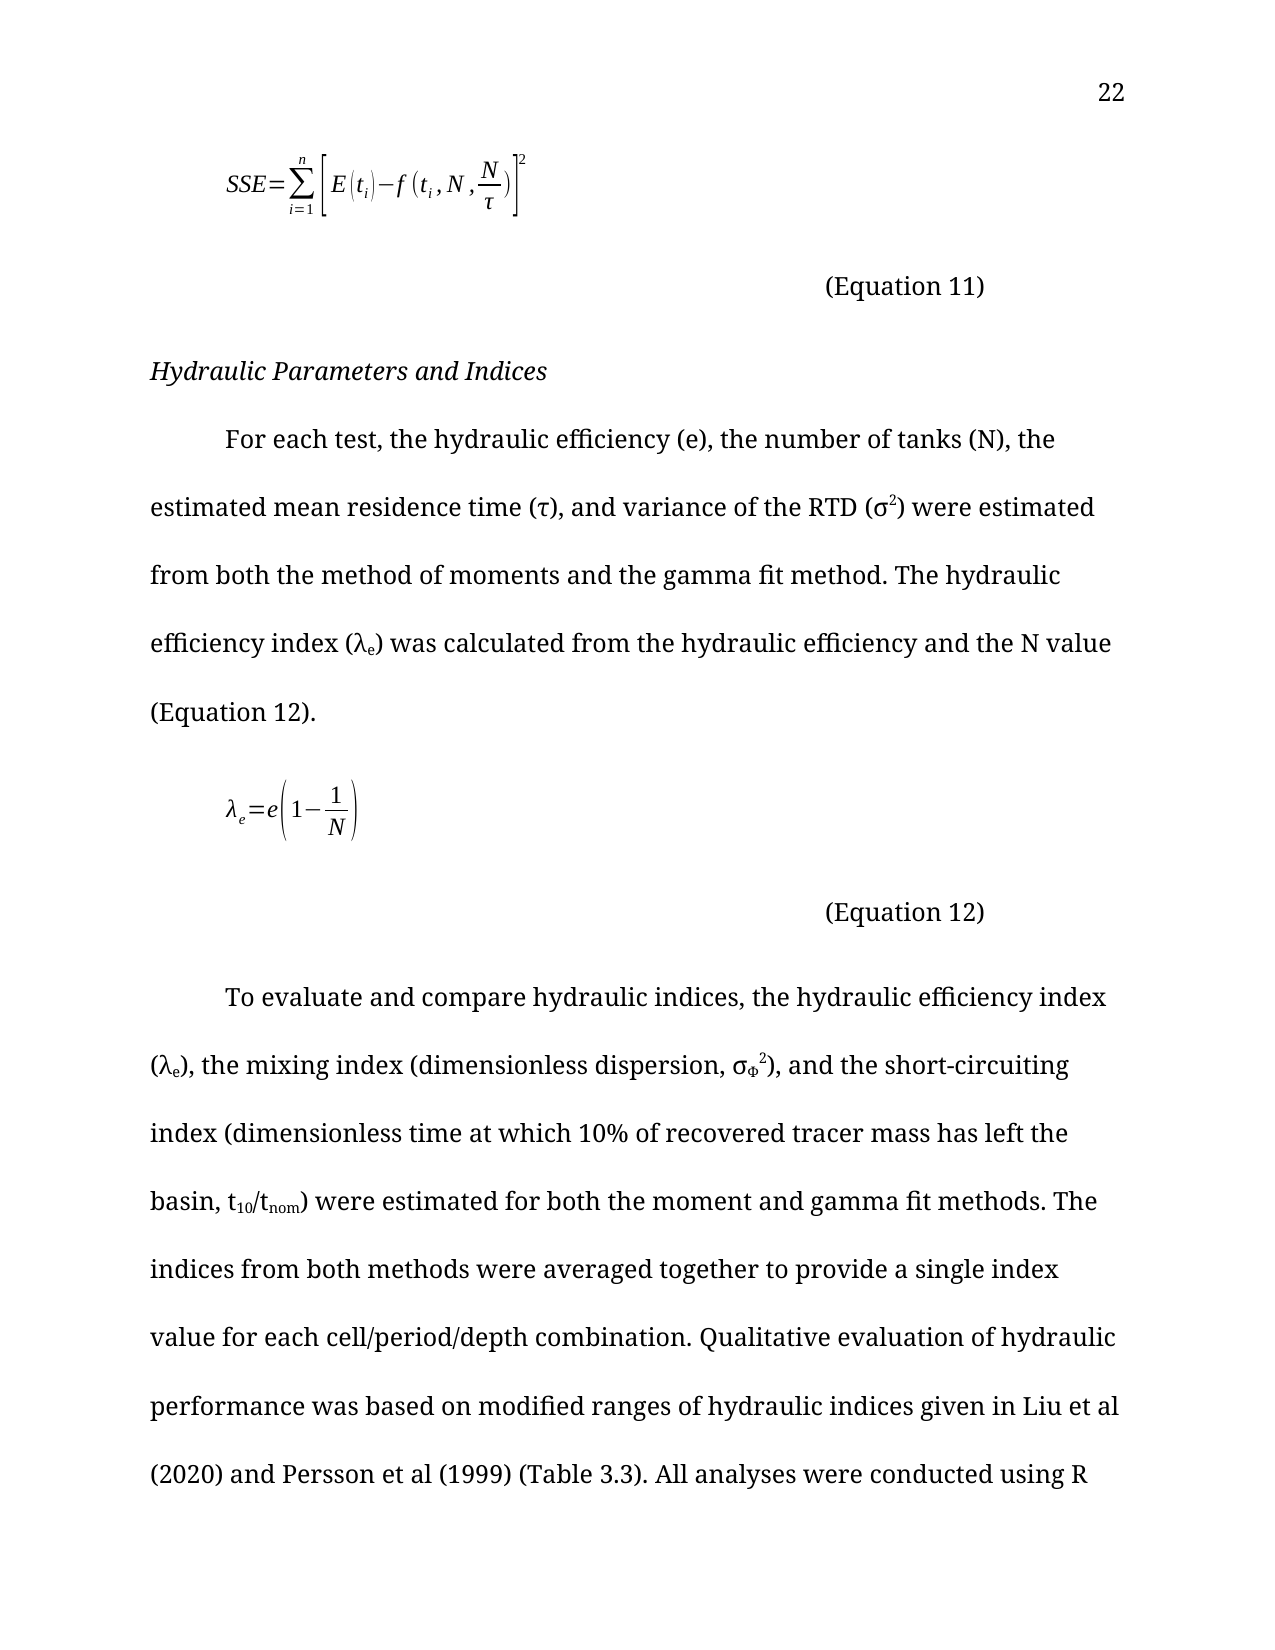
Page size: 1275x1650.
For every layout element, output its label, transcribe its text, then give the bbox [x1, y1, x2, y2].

subtitle Hydraulic Parameters and Indices [150, 353, 1125, 388]
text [150, 979, 1125, 1490]
text (Equation 11) [750, 269, 1125, 303]
text (Equation 12) [150, 895, 1125, 929]
text For each test, the hydraulic efficiency (e), the number of tanks (N), the estimated mean residence time (τ), and variance of the RTD (σ2) were estimated from both the method of moments and the gamma fit method. The hydraulic efficiency index (λe) was calculated from the hydraulic efficiency and the N value (Equation 12). [150, 422, 1125, 728]
